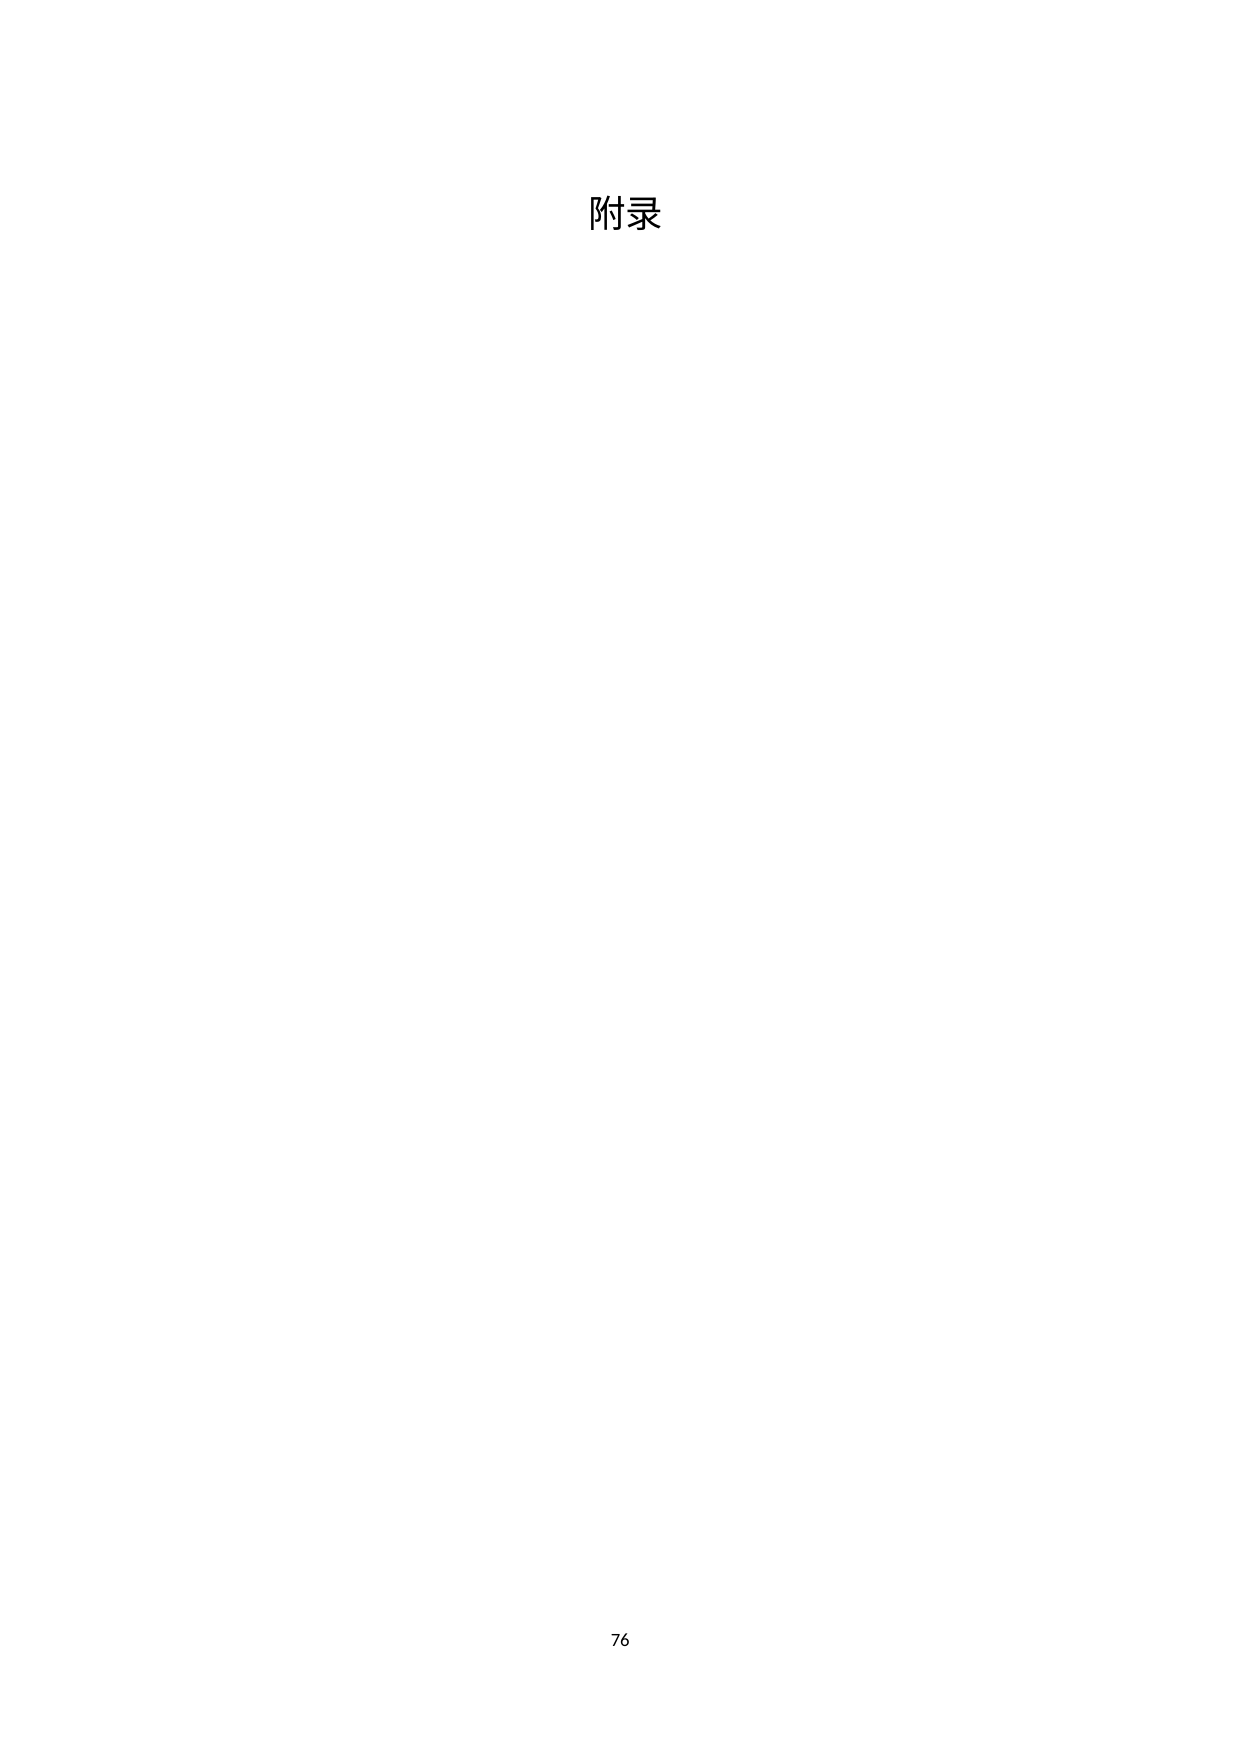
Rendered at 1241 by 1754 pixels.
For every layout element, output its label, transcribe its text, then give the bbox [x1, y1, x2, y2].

text 附录 [198, 178, 1053, 243]
